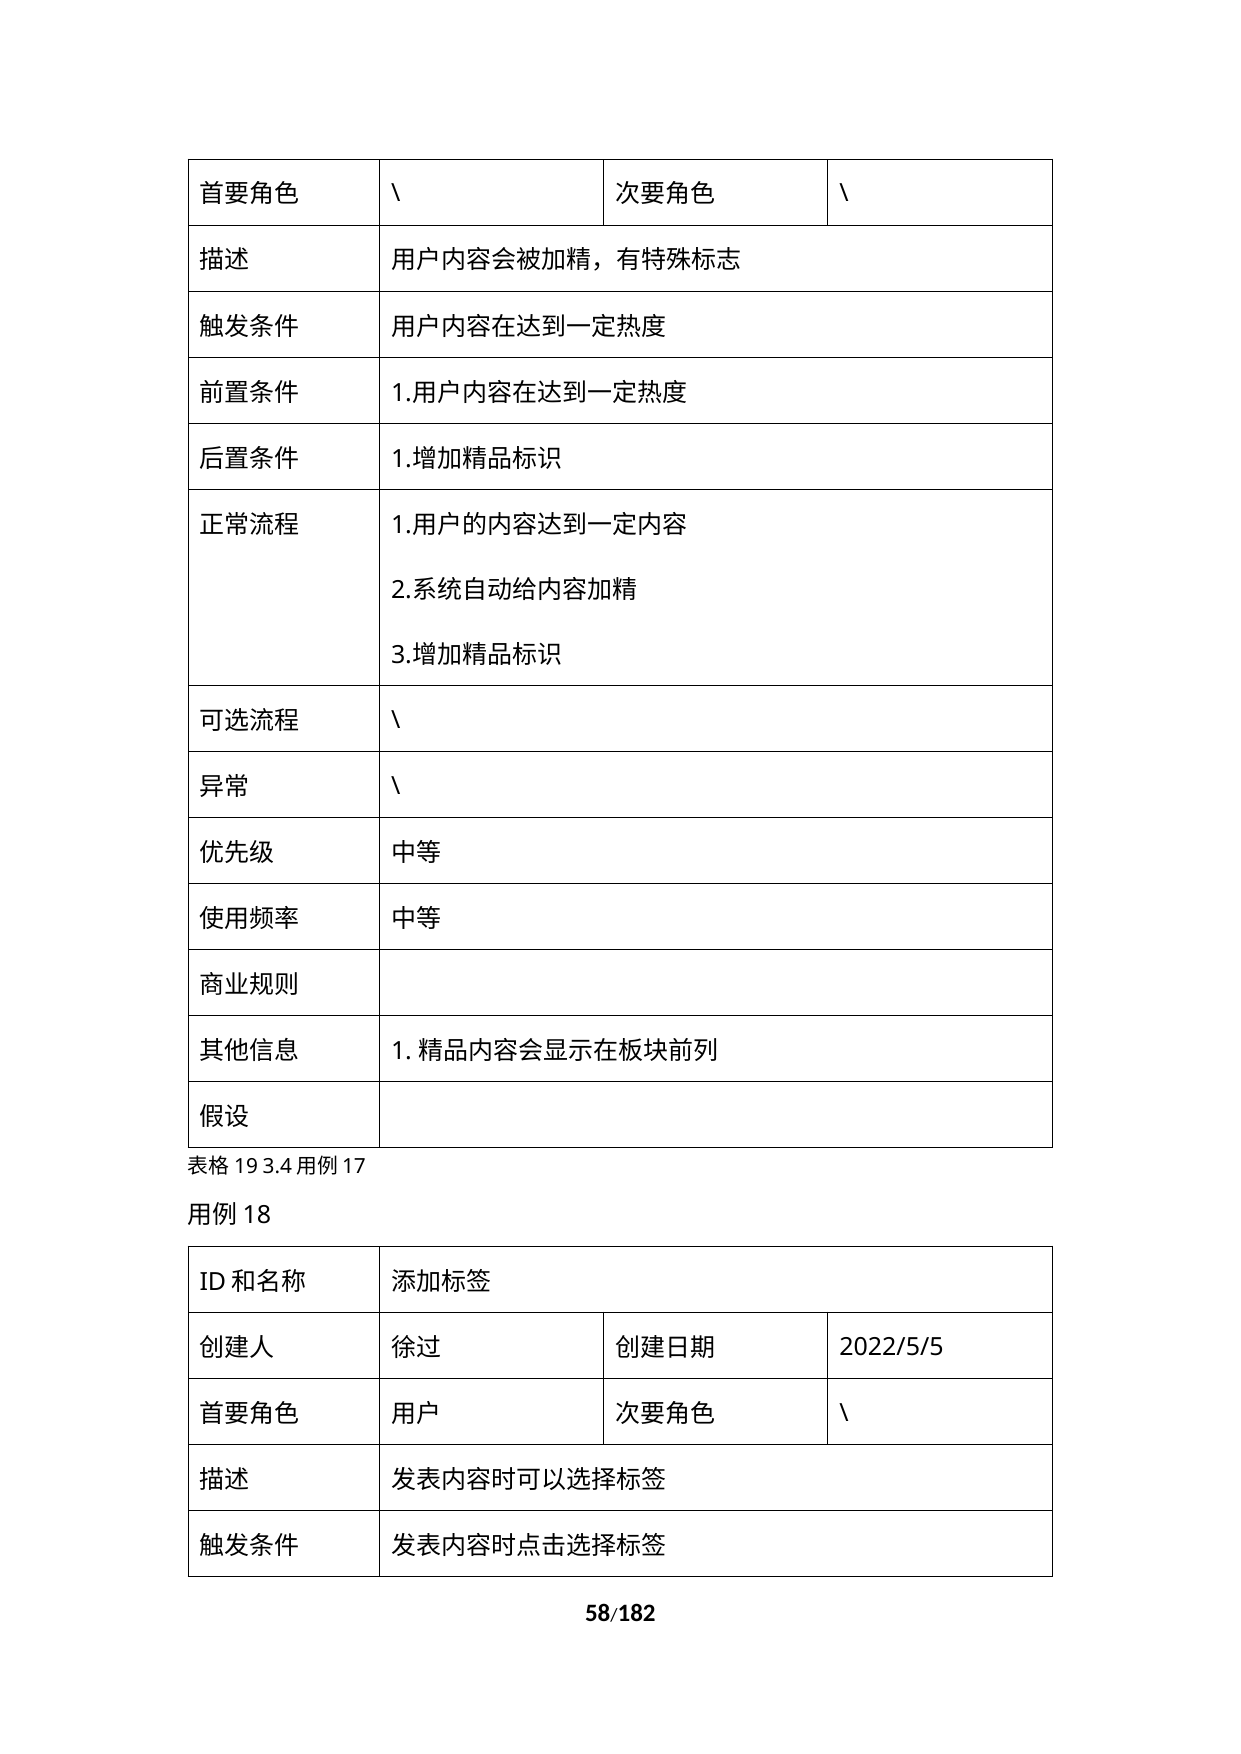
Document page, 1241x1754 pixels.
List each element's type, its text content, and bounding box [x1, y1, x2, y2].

table_cell 触发条件 [189, 1511, 379, 1576]
table_cell 描述 [189, 1445, 379, 1510]
table_cell \ [828, 1379, 1052, 1444]
table_cell 异常 [189, 752, 379, 817]
table_cell 前置条件 [189, 358, 379, 423]
table_header ID和名称 [189, 1247, 379, 1312]
table_cell 2022/5/5 [828, 1313, 1052, 1378]
table_cell 发表内容时可以选择标签 [380, 1445, 1052, 1510]
table_cell 首要角色 [189, 1379, 379, 1444]
table_cell 正常流程 [189, 490, 379, 685]
table_cell 中等 [380, 884, 1052, 949]
table_header 添加标签 [380, 1247, 1052, 1312]
table_cell 次要角色 [604, 1379, 827, 1444]
table_cell 首要角色 [189, 160, 379, 224]
table_cell 假设 [189, 1082, 379, 1147]
table_cell 描述 [189, 226, 379, 291]
table_cell \ [380, 160, 603, 224]
text 表格 19 3.4用例17 [187, 1148, 1053, 1181]
table_cell [380, 950, 1052, 1015]
table_cell 发表内容时点击选择标签 [380, 1511, 1052, 1576]
table_cell 次要角色 [604, 160, 827, 224]
table_cell 用户 [380, 1379, 603, 1444]
table_cell 徐过 [380, 1313, 603, 1378]
table_cell 其他信息 [189, 1016, 379, 1081]
table_cell 触发条件 [189, 292, 379, 357]
table_cell 后置条件 [189, 424, 379, 489]
table_cell 1.用户的内容达到一定内容 2.系统自动给内容加精 3.增加精品标识 [380, 490, 1052, 685]
table_cell [380, 1082, 1052, 1147]
table_cell 商业规则 [189, 950, 379, 1015]
table_cell 1. 精品内容会显示在板块前列 [380, 1016, 1052, 1081]
table_cell 用户内容在达到一定热度 [380, 292, 1052, 357]
table_cell 1.用户内容在达到一定热度 [380, 358, 1052, 423]
table_cell \ [380, 752, 1052, 817]
table_cell 使用频率 [189, 884, 379, 949]
table_cell 创建人 [189, 1313, 379, 1378]
table_cell 1.增加精品标识 [380, 424, 1052, 489]
table_cell \ [380, 686, 1052, 751]
table_cell 创建日期 [604, 1313, 827, 1378]
table_cell \ [828, 160, 1052, 224]
text 用例18 [187, 1181, 1053, 1246]
table_cell 中等 [380, 818, 1052, 883]
table_cell 用户内容会被加精，有特殊标志 [380, 226, 1052, 291]
table_cell 可选流程 [189, 686, 379, 751]
table_cell 优先级 [189, 818, 379, 883]
